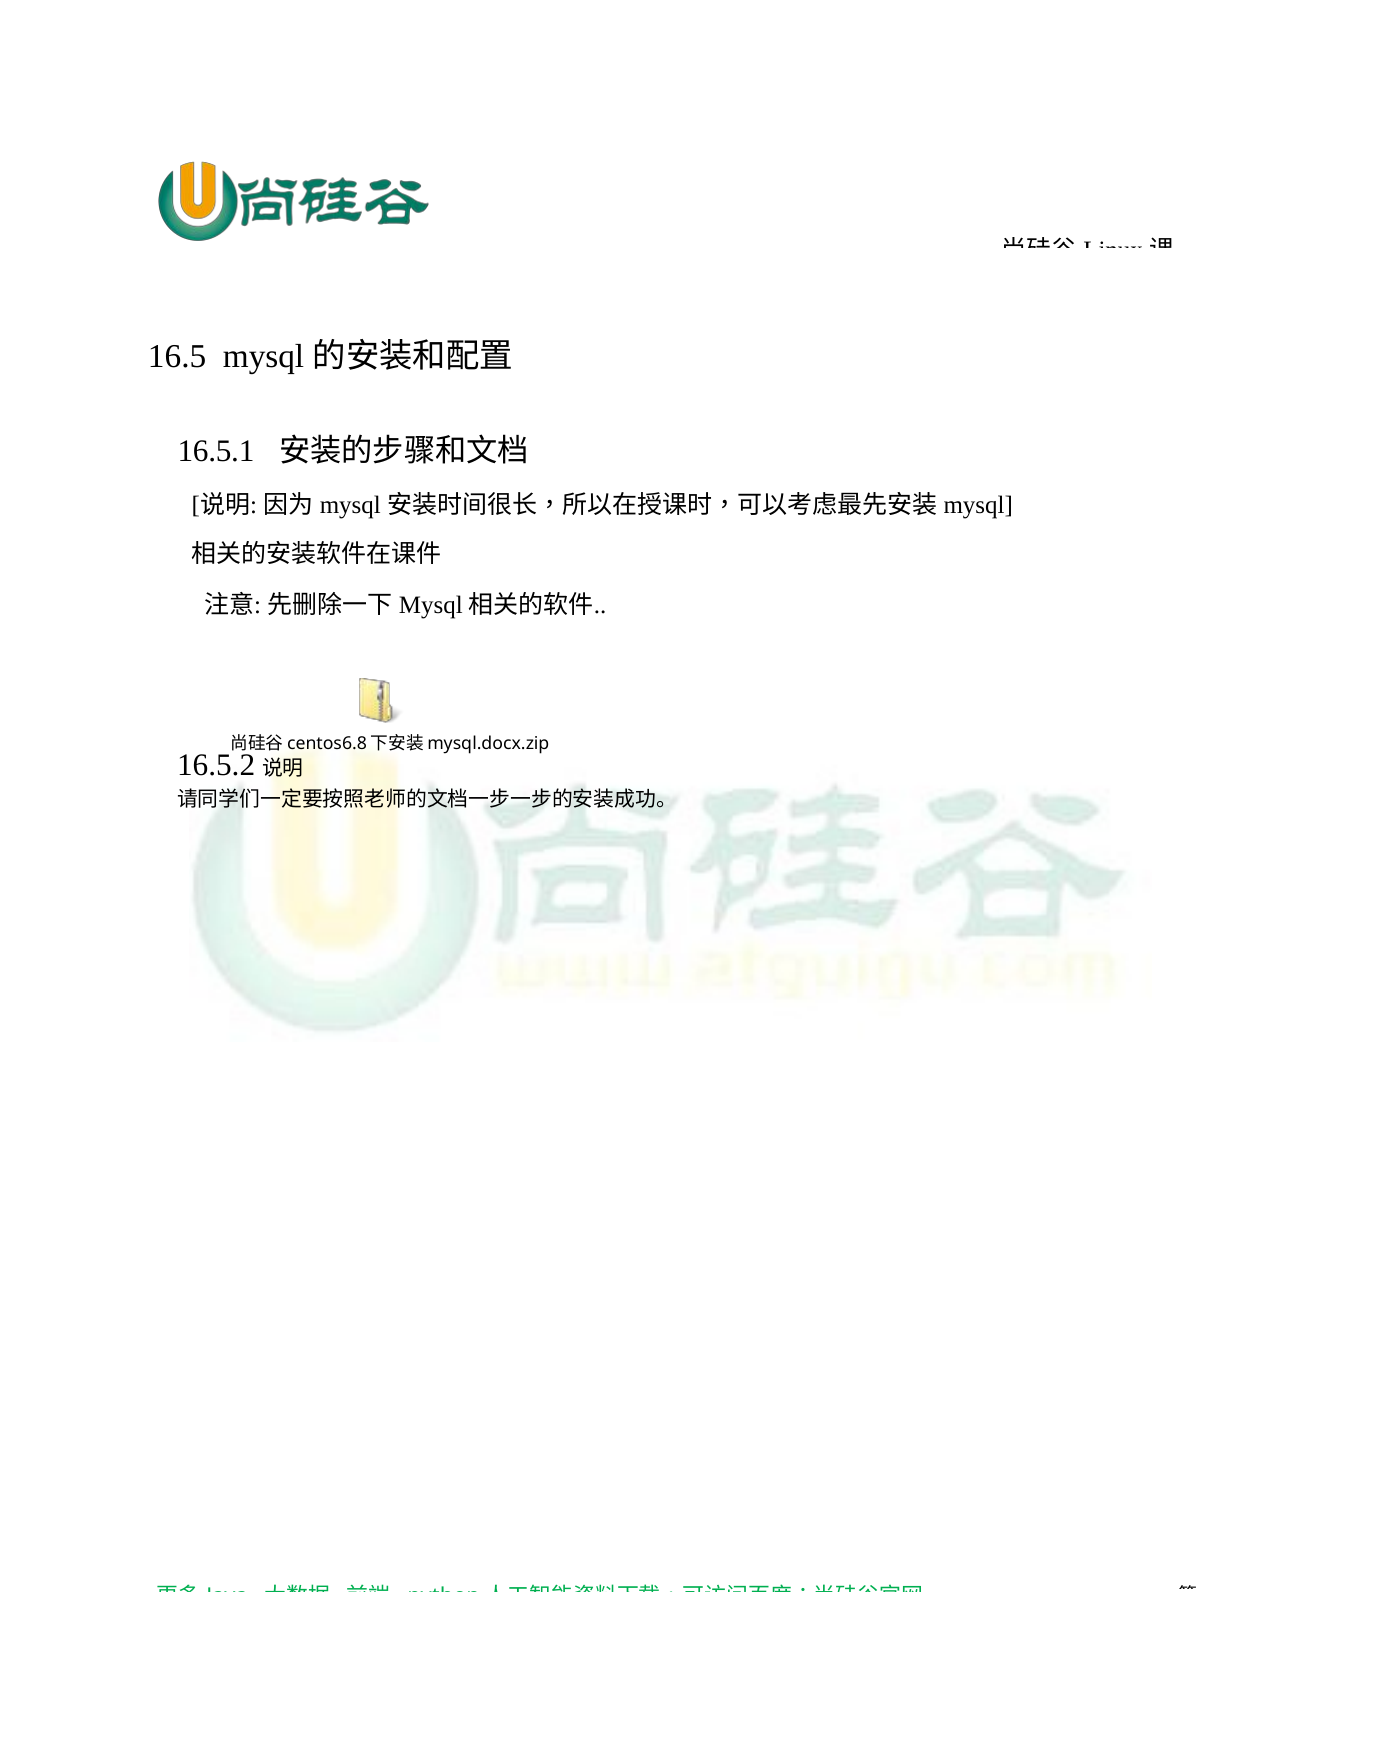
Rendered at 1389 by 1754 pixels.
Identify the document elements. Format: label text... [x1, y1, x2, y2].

text 相关的安装软件在课件 [191, 524, 1338, 572]
text [说明: 因为 mysql 安装时间很长，所以在授课时，可以考虑最先安装 mysql] [191, 474, 1338, 524]
text 尚硅谷centos6.8下安装mysql.docx.zip [230, 674, 1338, 756]
picture [147, 153, 436, 249]
subtitle mysql 的安装和配置 [148, 318, 1338, 379]
picture [189, 745, 1152, 1042]
text 注意: 先删除一下 Mysql 相关的软件.. [204, 572, 1338, 623]
picture [358, 678, 406, 726]
subtitle 安装的步骤和文档 [177, 409, 1338, 474]
